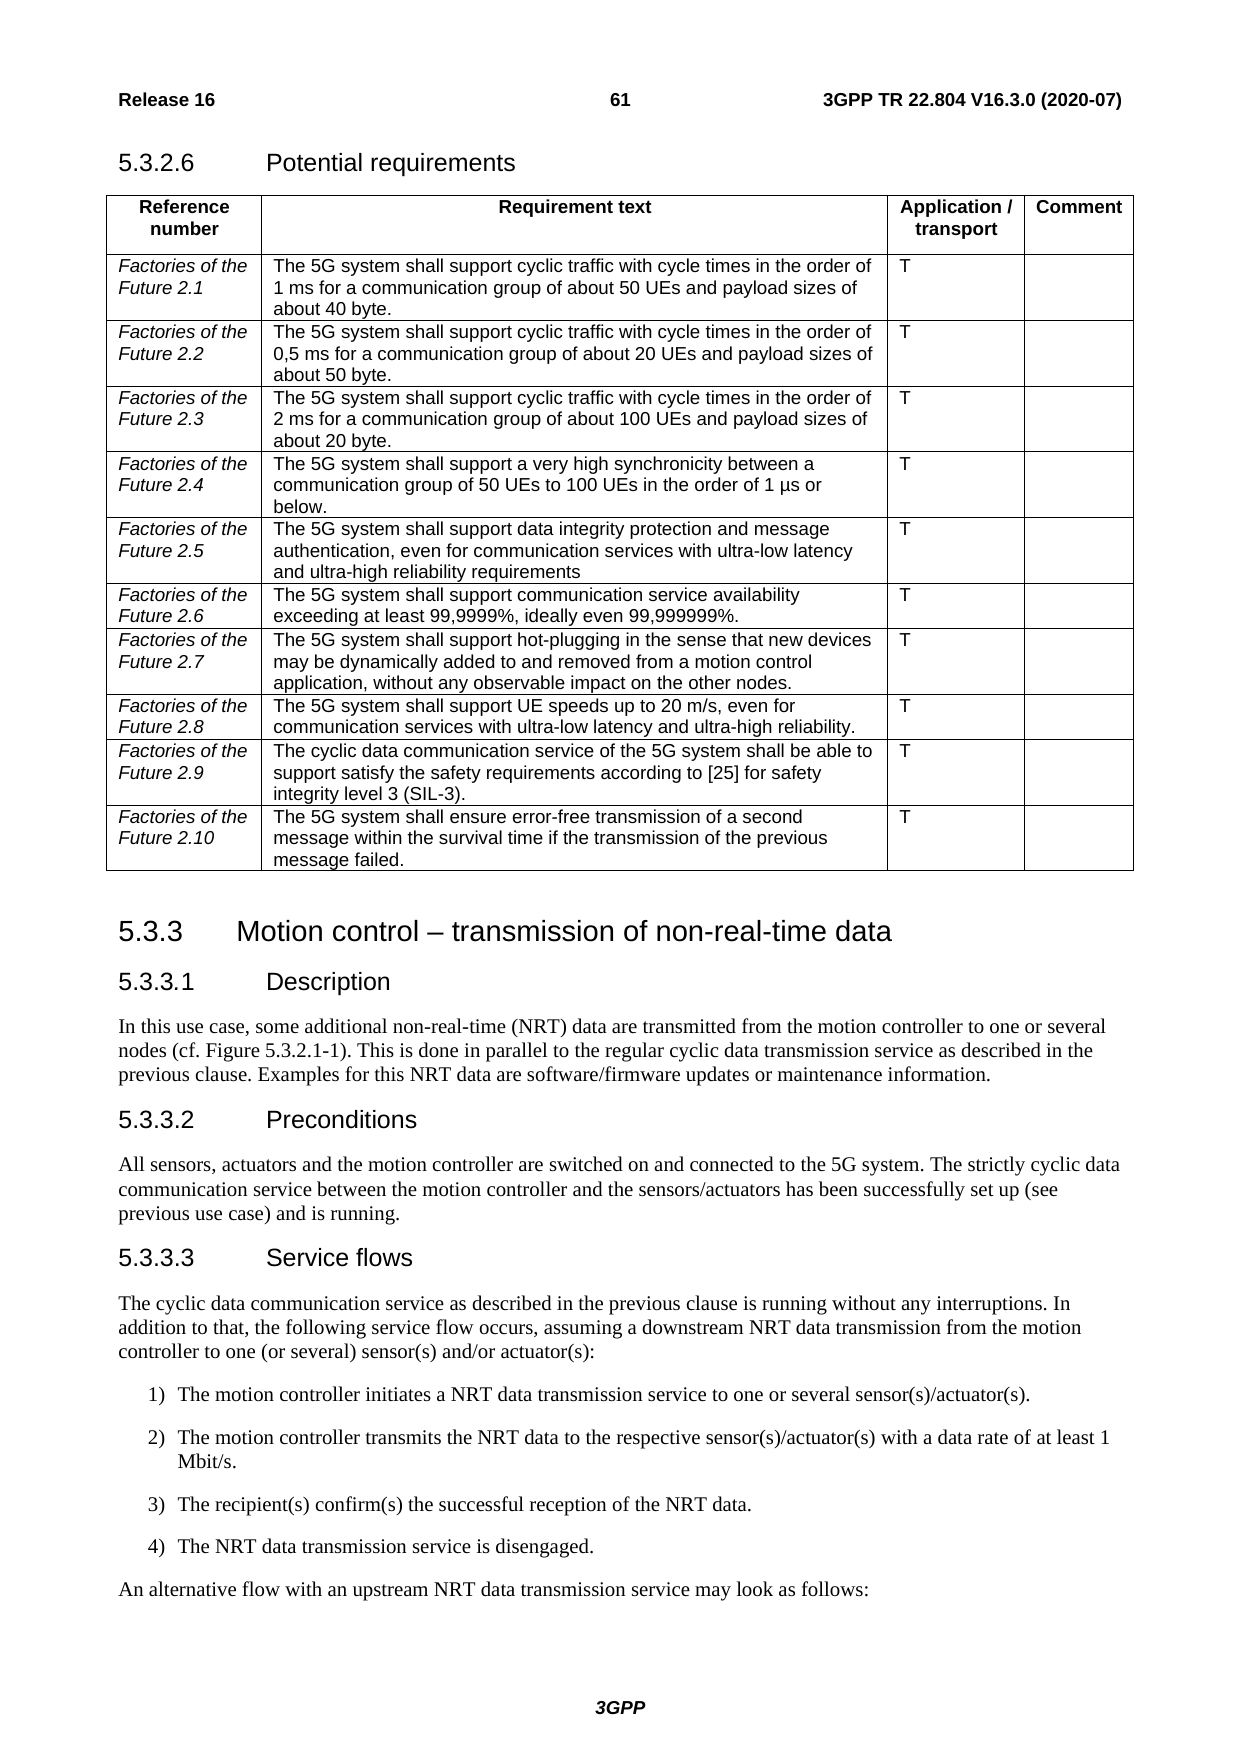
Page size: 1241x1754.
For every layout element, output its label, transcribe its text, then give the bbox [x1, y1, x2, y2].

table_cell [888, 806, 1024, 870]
subtitle 5.3.3.2 Preconditions [118, 1105, 1122, 1134]
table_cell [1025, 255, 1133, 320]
subtitle 5.3.3.1 Description [118, 966, 1122, 995]
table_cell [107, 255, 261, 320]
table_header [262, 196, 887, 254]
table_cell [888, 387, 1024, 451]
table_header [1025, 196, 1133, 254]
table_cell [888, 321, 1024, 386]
text All sensors, actuators and the motion controller are switched on and connected to the 5G system. The strictly cyclic data communication service between the motion controller and the sensors/actuators has been successfully set up (see previous use case) and is running. [118, 1152, 1122, 1224]
text An alternative flow with an upstream NRT data transmission service may look as follows: [118, 1577, 1122, 1601]
subtitle 5.3.3 Motion control – transmission of non-real-time data [118, 914, 1122, 948]
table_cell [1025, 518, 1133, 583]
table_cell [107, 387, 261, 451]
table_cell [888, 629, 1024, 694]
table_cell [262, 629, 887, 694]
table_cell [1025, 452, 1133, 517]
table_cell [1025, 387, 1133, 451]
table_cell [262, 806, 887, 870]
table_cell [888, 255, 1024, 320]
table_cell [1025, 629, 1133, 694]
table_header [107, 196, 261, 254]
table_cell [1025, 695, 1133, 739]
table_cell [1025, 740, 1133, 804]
subtitle 5.3.3.3 Service flows [118, 1243, 1122, 1272]
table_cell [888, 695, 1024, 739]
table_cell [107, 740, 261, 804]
text 2) The motion controller transmits the NRT data to the respective sensor(s)/actuator(s) with a data rate of at least 1 Mbit/s. [148, 1424, 1122, 1473]
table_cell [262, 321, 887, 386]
text 3) The recipient(s) confirm(s) the successful reception of the NRT data. [148, 1491, 1122, 1516]
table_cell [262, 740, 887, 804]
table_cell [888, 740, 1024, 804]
text 1) The motion controller initiates a NRT data transmission service to one or several sensor(s)/actuator(s). [148, 1382, 1122, 1406]
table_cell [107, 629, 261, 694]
subtitle 5.3.2.6 Potential requirements [118, 147, 1122, 176]
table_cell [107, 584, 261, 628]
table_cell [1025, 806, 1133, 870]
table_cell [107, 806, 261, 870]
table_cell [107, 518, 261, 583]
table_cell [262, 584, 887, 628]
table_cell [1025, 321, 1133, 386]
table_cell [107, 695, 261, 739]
text 4) The NRT data transmission service is disengaged. [148, 1534, 1122, 1558]
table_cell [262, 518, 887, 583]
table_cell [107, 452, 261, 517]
text The cyclic data communication service as described in the previous clause is running without any interruptions. In addition to that, the following service flow occurs, assuming a downstream NRT data transmission from the motion controller to one (or several) sensor(s) and/or actuator(s): [118, 1291, 1122, 1363]
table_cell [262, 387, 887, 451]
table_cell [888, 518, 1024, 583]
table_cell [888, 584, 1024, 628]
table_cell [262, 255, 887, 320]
text In this use case, some additional non-real-time (NRT) data are transmitted from the motion controller to one or several nodes (cf. Figure 5.3.2.1-1). This is done in parallel to the regular cyclic data transmission service as described in the previous clause. Examples for this NRT data are software/firmware updates or maintenance information. [118, 1014, 1122, 1086]
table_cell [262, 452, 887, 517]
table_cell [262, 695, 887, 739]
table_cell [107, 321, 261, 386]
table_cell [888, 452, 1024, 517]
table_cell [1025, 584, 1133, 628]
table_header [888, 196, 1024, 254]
